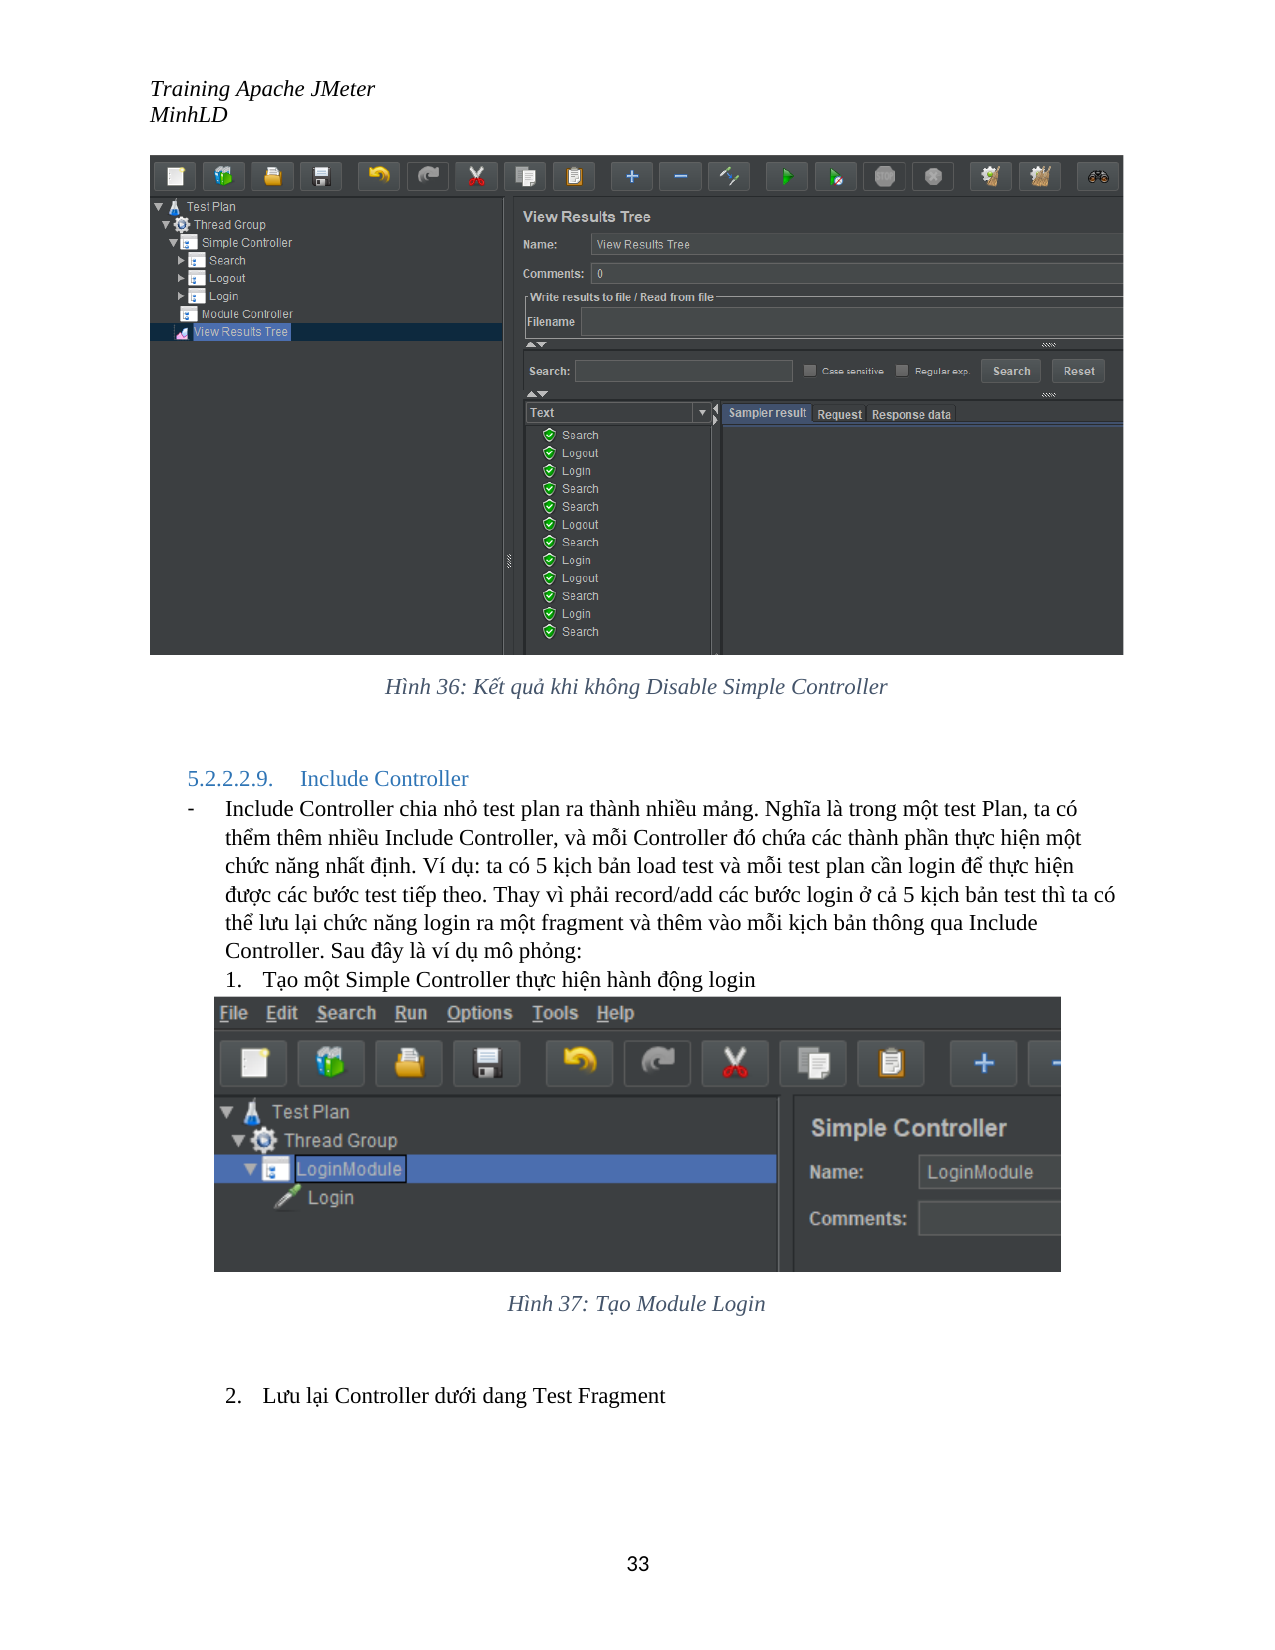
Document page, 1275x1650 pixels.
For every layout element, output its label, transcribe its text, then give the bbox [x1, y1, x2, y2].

picture [150, 155, 1124, 655]
list Lưu lại Controller dưới dang Test Fragment [225, 1382, 1125, 1409]
text Hình 36: Kết quả khi không Disable Simple Controller [150, 673, 1125, 699]
picture [214, 994, 1061, 1272]
list Include Controller chia nhỏ test plan ra thành nhiều mảng. Nghĩa là trong một test Plan, ta có thểm thêm nhiều Include Controller, và mỗi Controller đó chứa các thành phần thực hiện một chức năng nhất định. Ví dụ: ta có 5 kịch bản load test và mỗi test plan cần login để thực hiện được các bước test tiếp theo. Thay vì phải record/add các bước login ở cả 5 kịch bản test thì ta có thể lưu lại chức năng login ra một fragment và thêm vào mỗi kịch bản thông qua Include Controller. Sau đây là ví dụ mô phỏng: [187, 794, 1125, 964]
subtitle Include Controller [187, 765, 1125, 792]
text Hình 37: Tạo Module Login [150, 1290, 1125, 1316]
list Tạo một Simple Controller thực hiện hành động login [225, 966, 1125, 992]
